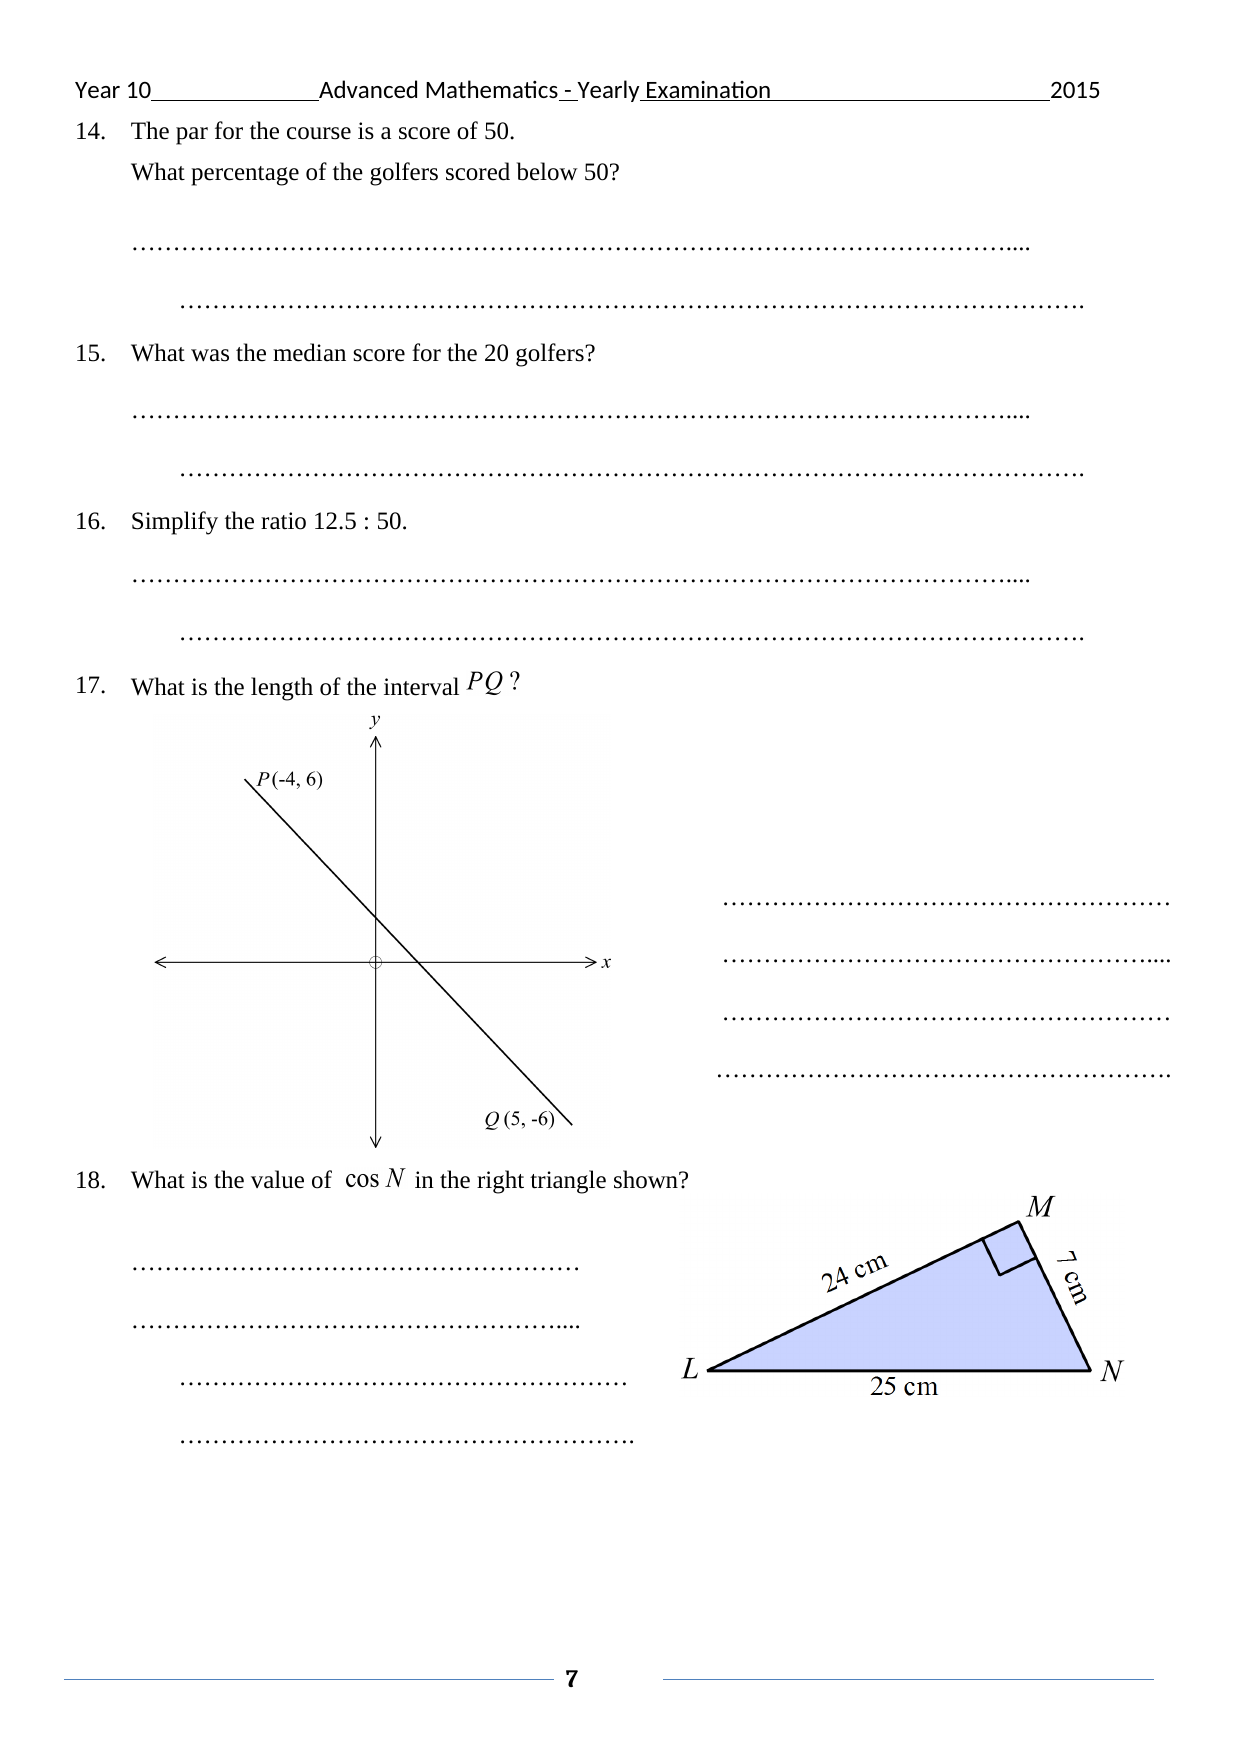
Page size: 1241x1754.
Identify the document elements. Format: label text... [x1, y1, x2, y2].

picture [465, 670, 521, 696]
table_cell What was the median score for the 20 golfers? …………………………………………………………………………………………….... ………………………………………………………………………………………………. [119, 326, 1182, 494]
table_cell 18. [64, 1153, 119, 1448]
picture [153, 714, 612, 1149]
table_cell 16. [64, 494, 119, 658]
table_cell Simplify the ratio 12.5 : 50. …………………………………………………………………………………………….... ………………………………………………………………………………………………. [119, 494, 1182, 658]
table_cell 17. [64, 658, 119, 1153]
table_cell What is the length of the interval ……………………………………………… …………………………………………….... ……………………………………………… ………………………………………………. [119, 658, 1182, 1153]
table_cell What is the value of in the right triangle shown? ……………………………………………… …………………………………………….... ……………………………………………… ………………………………………………. [119, 1153, 1182, 1448]
picture [344, 1167, 408, 1189]
table_cell The par for the course is a score of 50. What percentage of the golfers scored below 50? …………………………………………………………………………………………….... ………………………………………………………………………………………………. [119, 104, 1182, 326]
table_cell 15. [64, 326, 119, 494]
picture [678, 1193, 1126, 1397]
table_cell 14. [64, 104, 119, 326]
